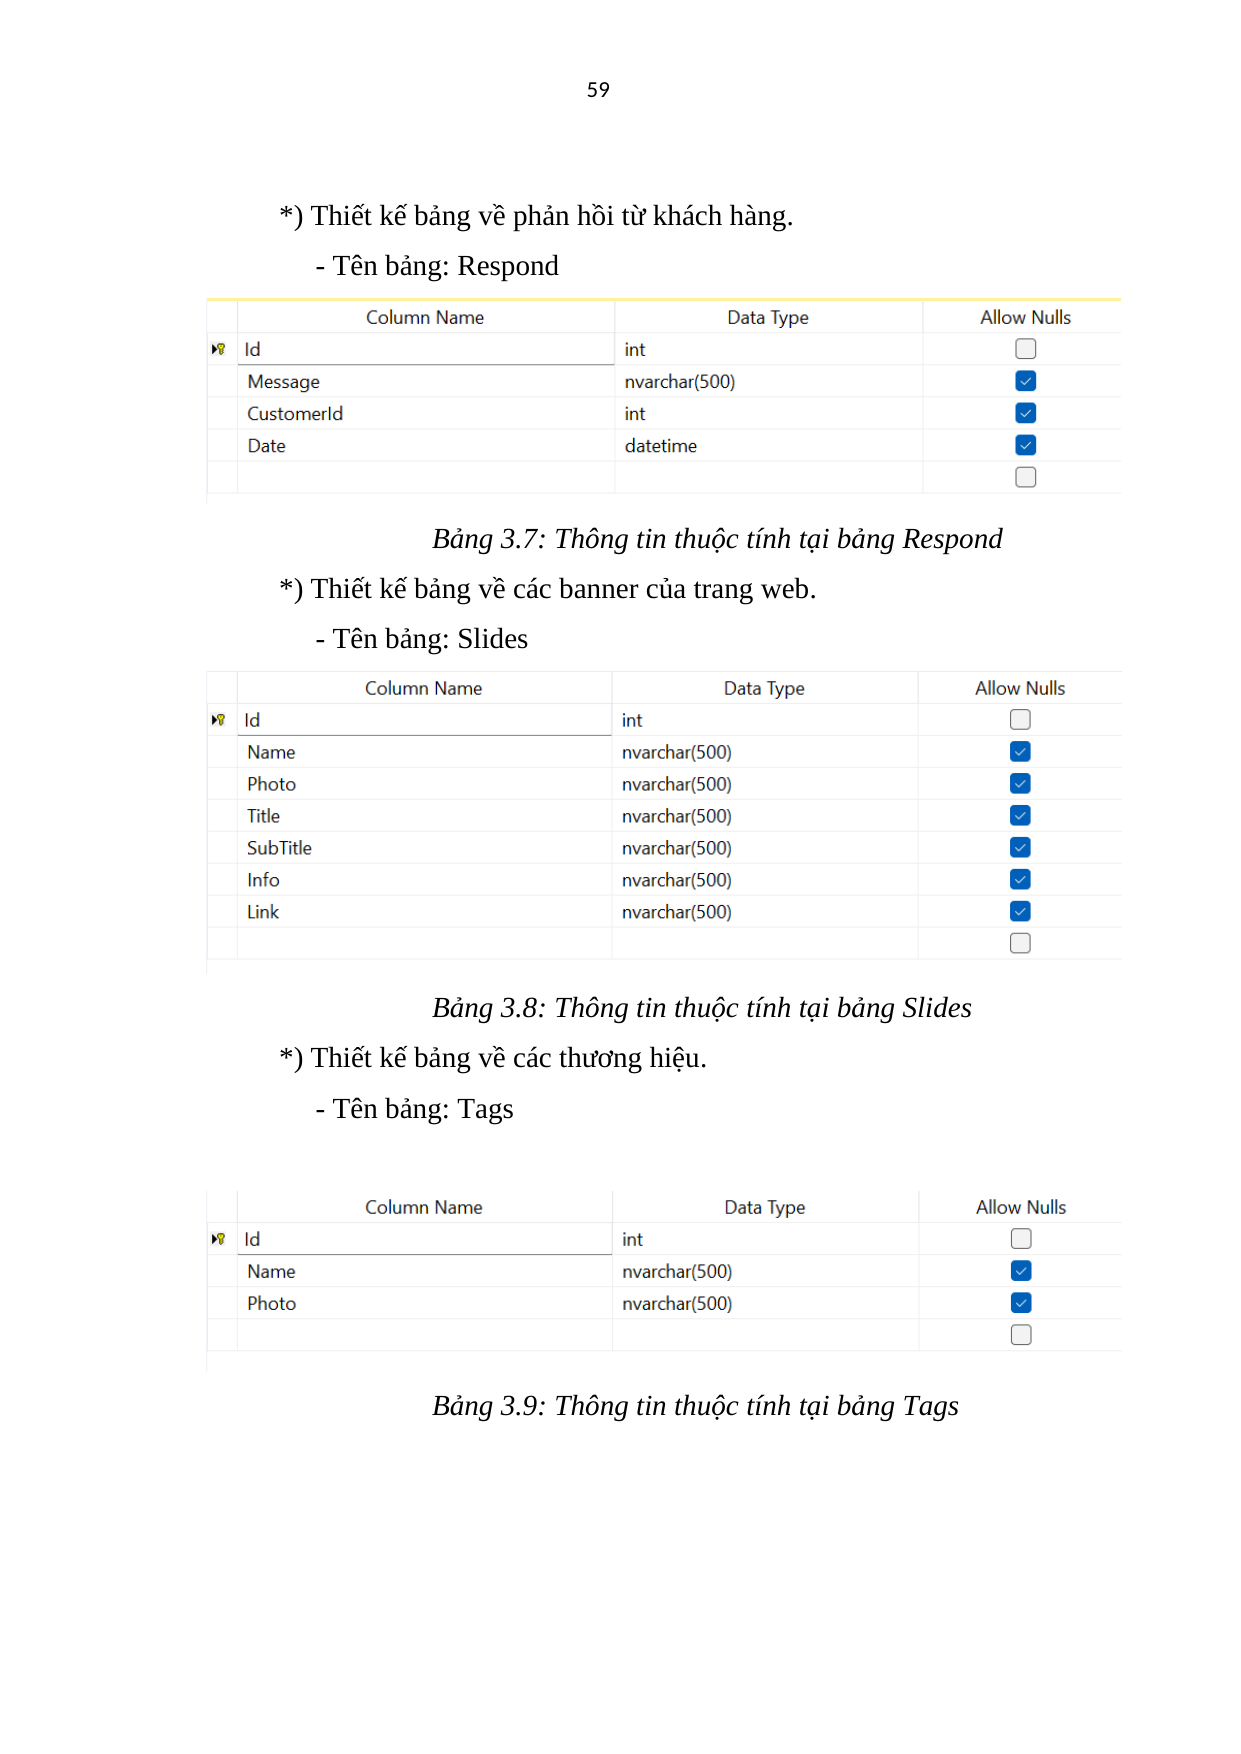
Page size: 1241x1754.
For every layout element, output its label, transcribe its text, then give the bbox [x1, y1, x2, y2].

text Bảng 3.7: Thông tin thuộc tính tại bảng Respond [357, 521, 1122, 554]
text - Tên bảng: Tags [207, 1091, 1122, 1124]
text Bảng 3.8: Thông tin thuộc tính tại bảng Slides [357, 990, 1122, 1024]
picture [206, 1191, 1122, 1372]
picture [206, 671, 1122, 974]
text Bảng 3.9: Thông tin thuộc tính tại bảng Tags [357, 1388, 1122, 1422]
text - Tên bảng: Respond [207, 248, 1122, 282]
picture [206, 298, 1122, 504]
text *) Thiết kế bảng về các thương hiệu. [207, 1041, 1122, 1074]
text *) Thiết kế bảng về các banner của trang web. [207, 571, 1122, 605]
text *) Thiết kế bảng về phản hồi từ khách hàng. [207, 198, 1122, 232]
text - Tên bảng: Slides [207, 621, 1122, 655]
